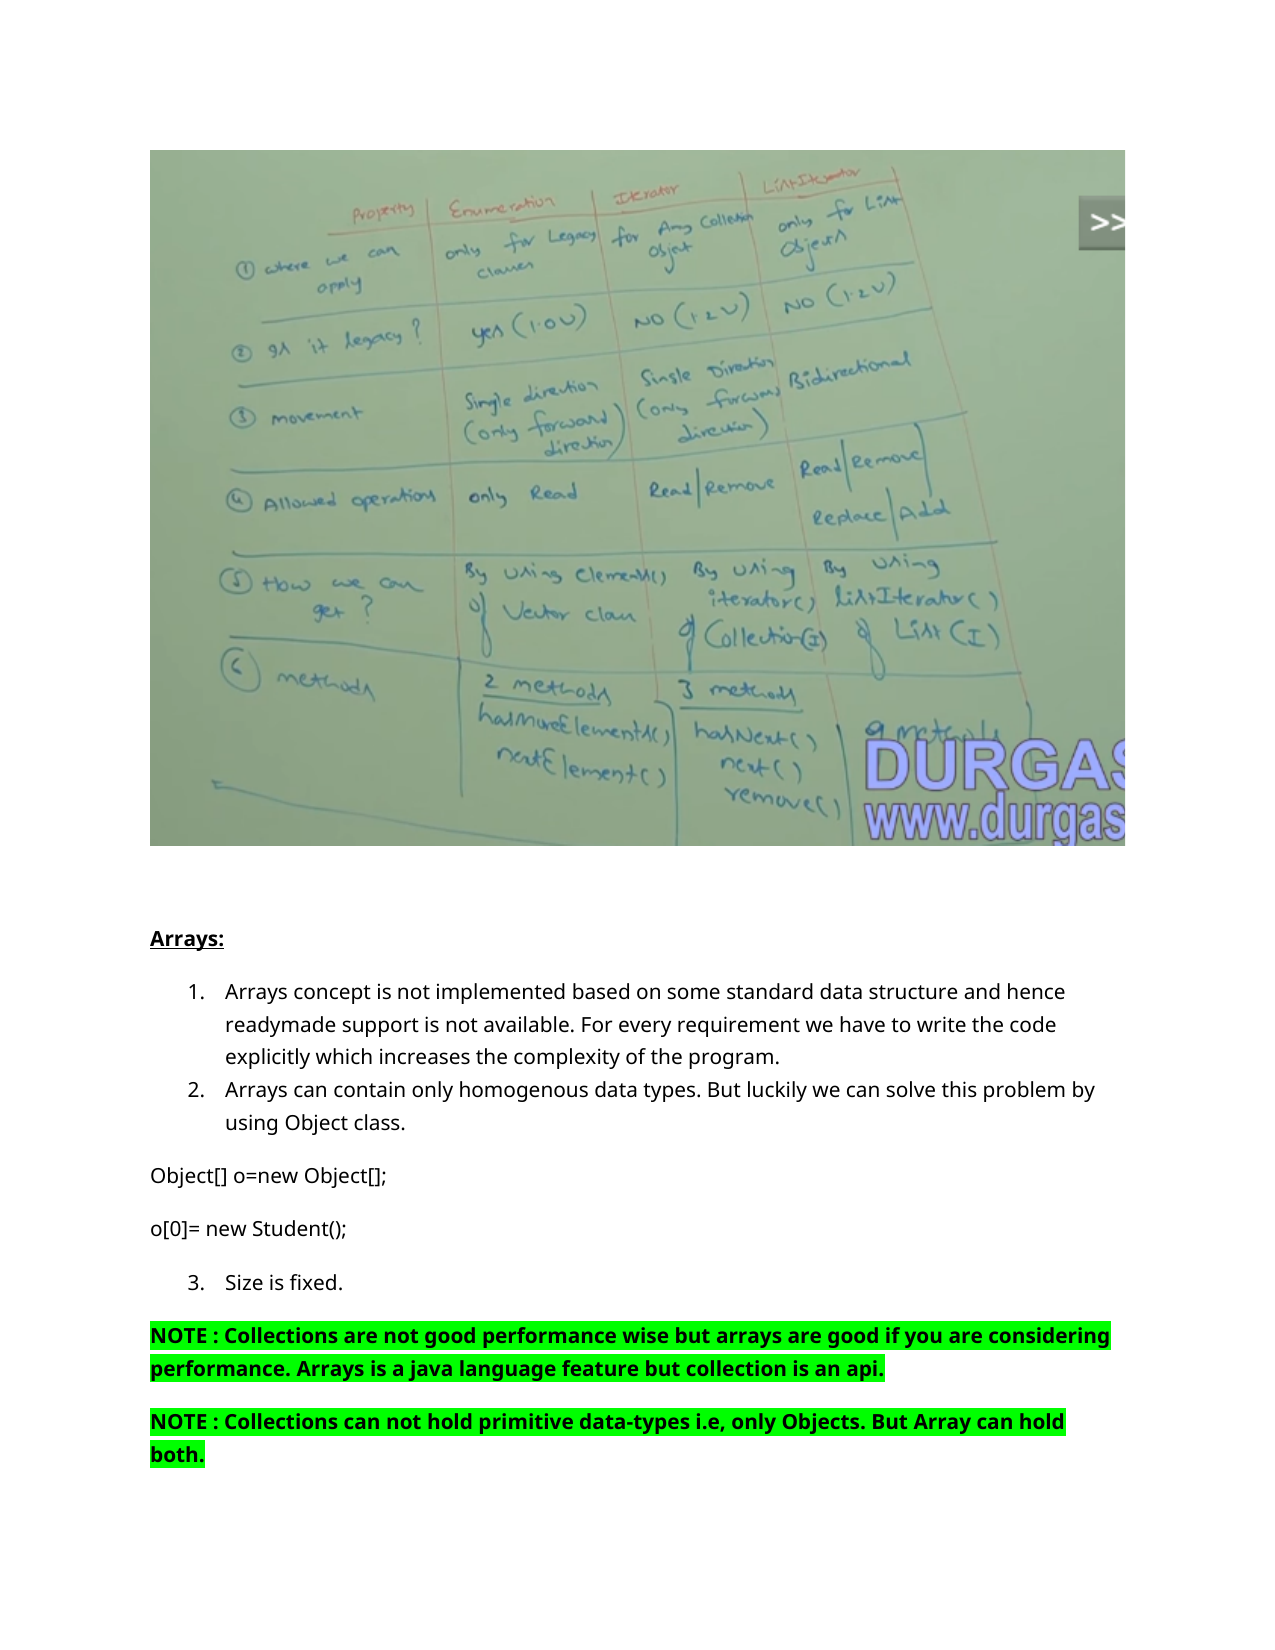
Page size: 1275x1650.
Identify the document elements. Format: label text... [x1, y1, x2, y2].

list Arrays can contain only homogenous data types. But luckily we can solve this problem by using Object class. [187, 1075, 1125, 1136]
text NOTE : Collections can not hold primitive data-types i.e, only Objects. But Array can hold both. [150, 1407, 1125, 1468]
text NOTE : Collections are not good performance wise but arrays are good if you are considering performance. Arrays is a java language feature but collection is an api. [150, 1321, 1125, 1382]
list Size is fixed. [187, 1268, 1125, 1296]
text o[0]= new Student(); [150, 1214, 1125, 1243]
list Arrays concept is not implemented based on some standard data structure and hence readymade support is not available. For every requirement we have to write the code explicitly which increases the complexity of the program. [187, 977, 1125, 1071]
picture [150, 150, 1125, 846]
text Arrays: [150, 924, 1125, 952]
text Object[] o=new Object[]; [150, 1161, 1125, 1189]
